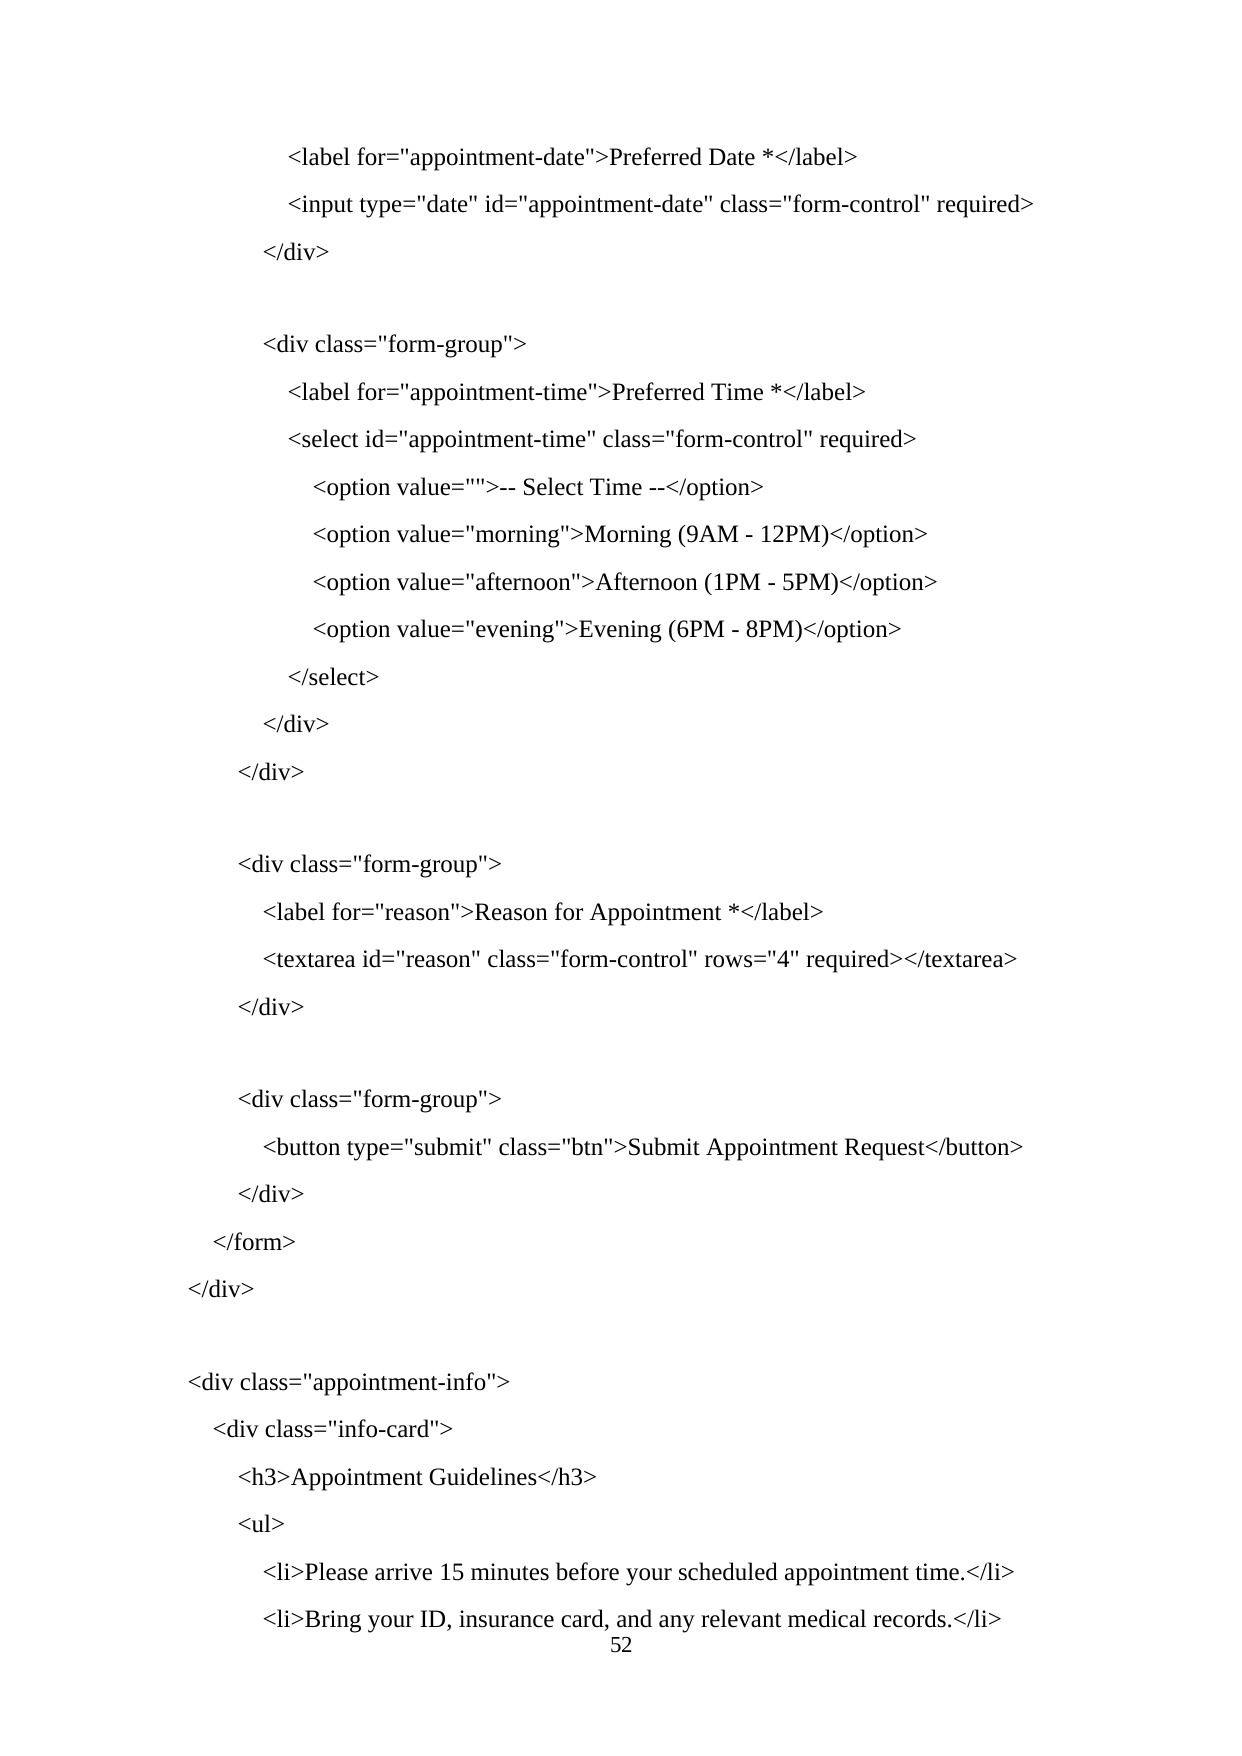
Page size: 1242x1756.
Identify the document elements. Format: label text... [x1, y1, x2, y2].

text </div> [112, 1274, 1129, 1303]
text <h3>Appointment Guidelines</h3> [112, 1462, 1129, 1491]
text <div class="form-group"> [112, 1084, 1129, 1113]
text <option value="evening">Evening (6PM - 8PM)</option> [112, 614, 1129, 643]
text <option value="afternoon">Afternoon (1PM - 5PM)</option> [112, 567, 1129, 596]
text </select> [112, 662, 1129, 691]
text </div> [112, 757, 1129, 786]
text <option value="morning">Morning (9AM - 12PM)</option> [112, 519, 1129, 548]
text </div> [112, 237, 1129, 265]
text <div class="form-group"> [112, 849, 1129, 878]
text <ul> [112, 1509, 1129, 1538]
text <div class="form-group"> [112, 329, 1129, 358]
text <li>Bring your ID, insurance card, and any relevant medical records.</li> [112, 1604, 1129, 1633]
text <option value="">-- Select Time --</option> [112, 472, 1129, 501]
text <select id="appointment-time" class="form-control" required> [112, 424, 1129, 453]
text <input type="date" id="appointment-date" class="form-control" required> [112, 189, 1129, 218]
text </div> [112, 992, 1129, 1021]
text </form> [112, 1227, 1129, 1256]
text <label for="reason">Reason for Appointment *</label> [112, 897, 1129, 926]
text <textarea id="reason" class="form-control" rows="4" required></textarea> [112, 944, 1129, 973]
text <div class="appointment-info"> [112, 1367, 1129, 1396]
text <div class="info-card"> [112, 1414, 1129, 1443]
text <li>Please arrive 15 minutes before your scheduled appointment time.</li> [112, 1557, 1129, 1586]
text <label for="appointment-time">Preferred Time *</label> [112, 377, 1129, 406]
text </div> [112, 1179, 1129, 1208]
text <button type="submit" class="btn">Submit Appointment Request</button> [112, 1132, 1129, 1161]
text </div> [112, 709, 1129, 738]
text <label for="appointment-date">Preferred Date *</label> [112, 142, 1129, 170]
